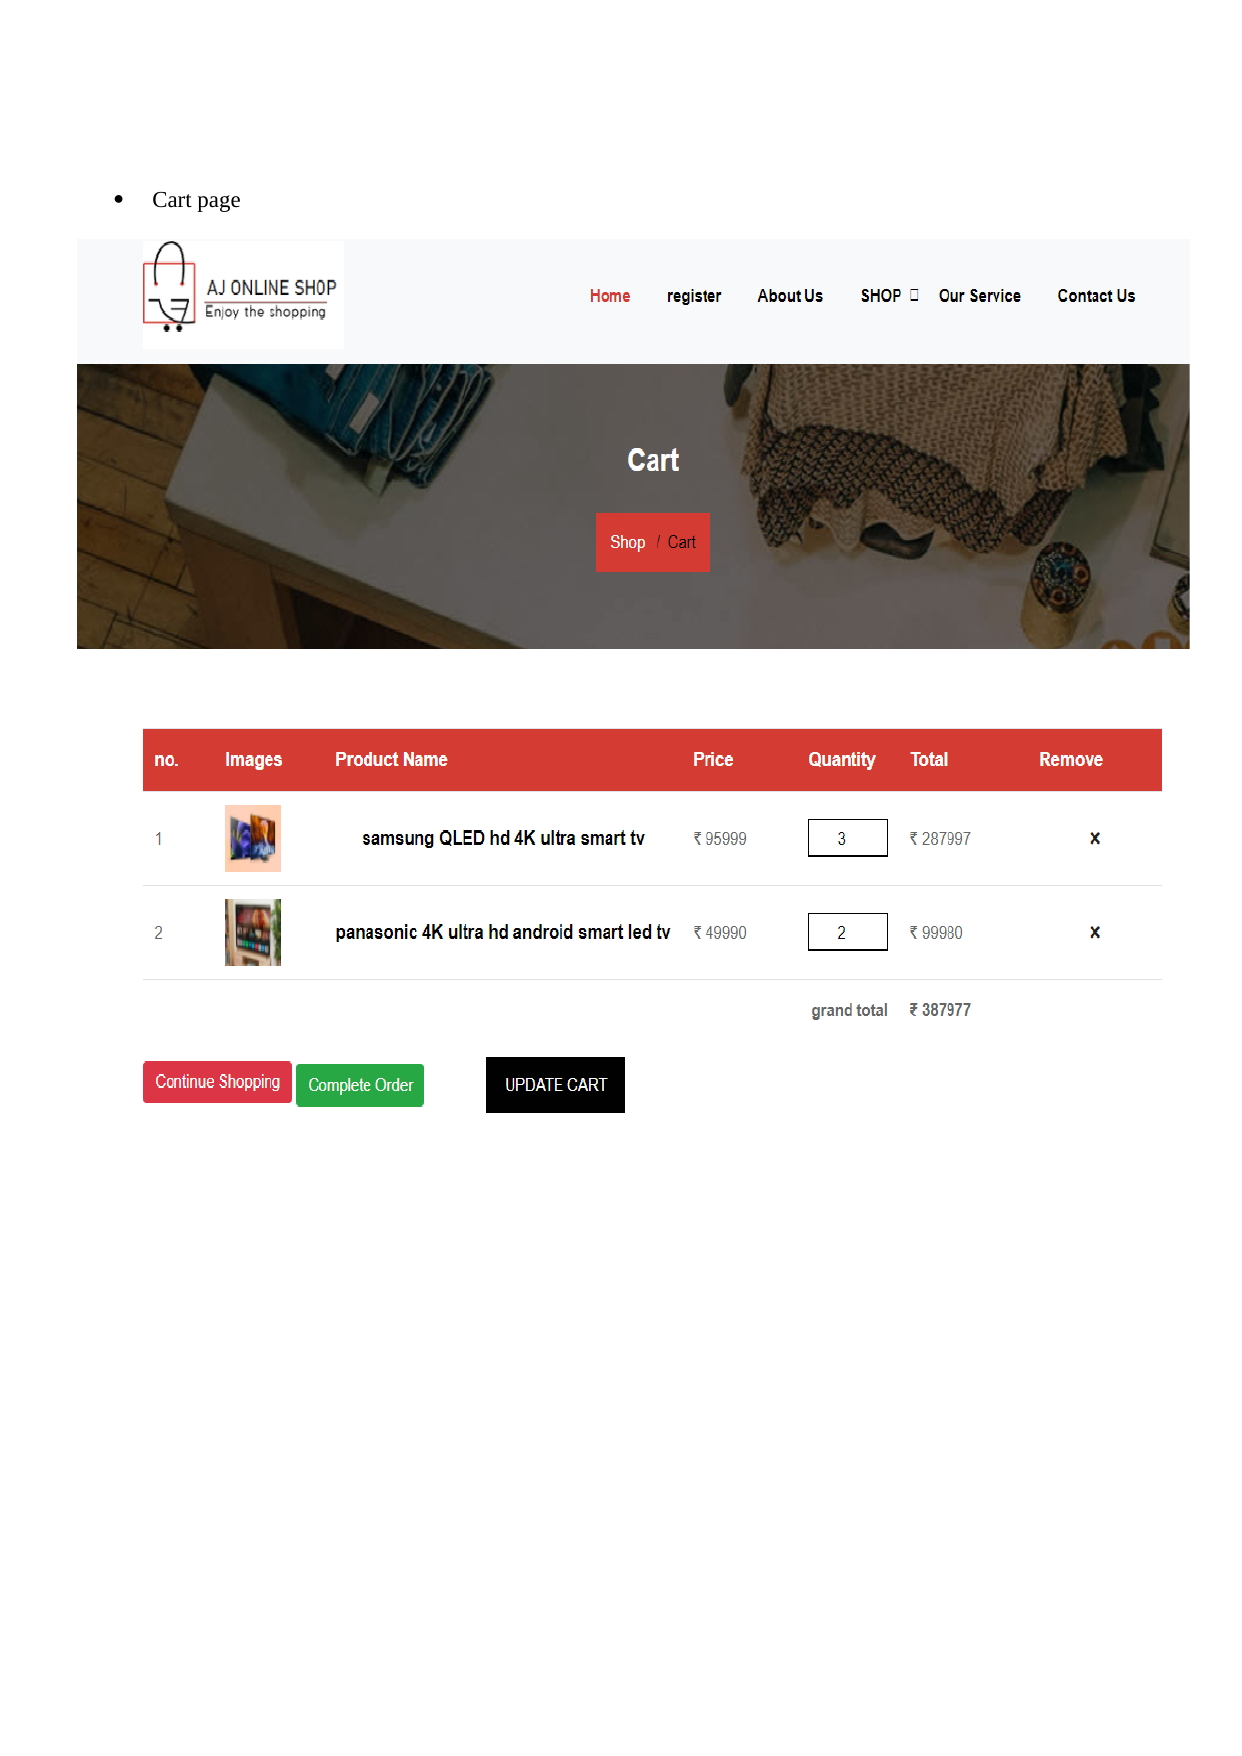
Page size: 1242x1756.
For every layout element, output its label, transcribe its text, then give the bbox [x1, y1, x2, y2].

list Cart page [114, 186, 1189, 213]
picture [77, 239, 1190, 1150]
